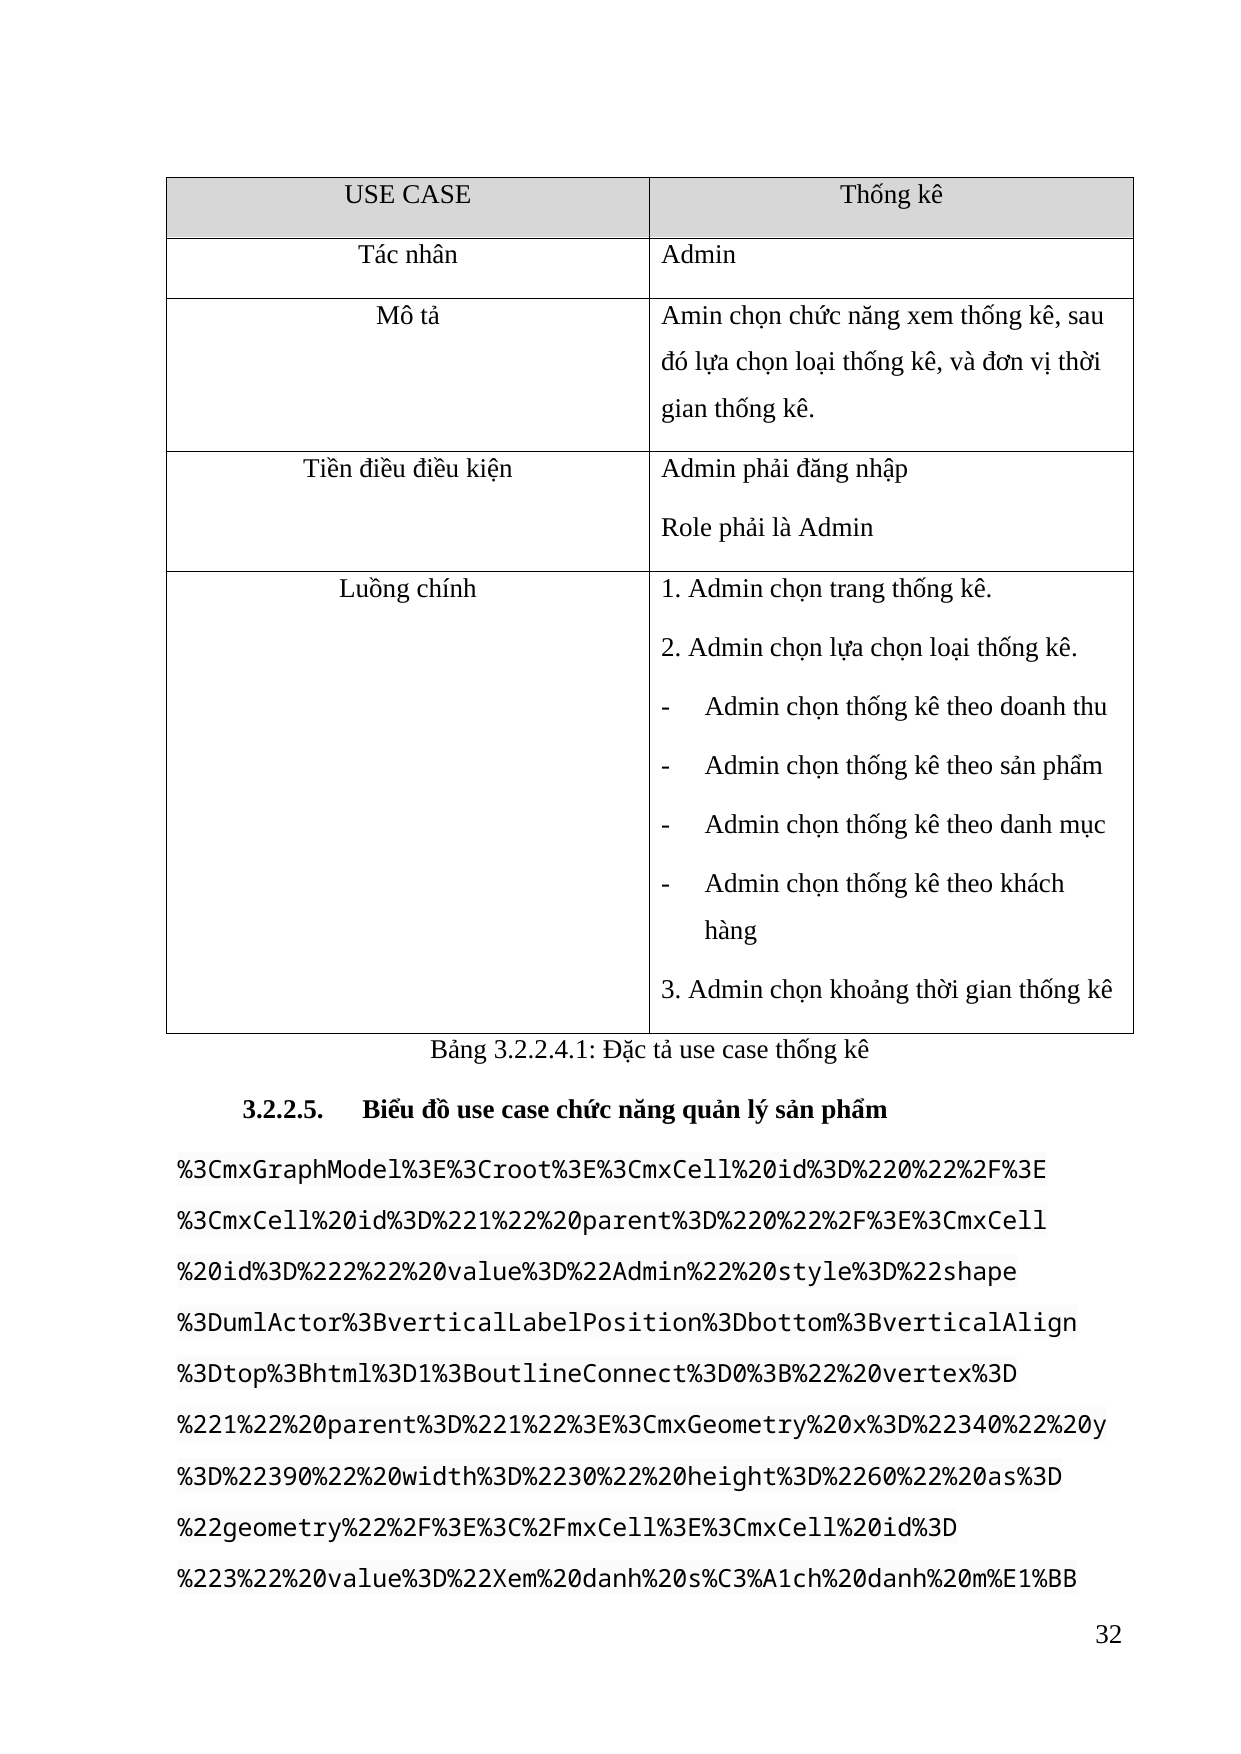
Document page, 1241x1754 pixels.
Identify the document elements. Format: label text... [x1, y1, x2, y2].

table_cell Tiền điều điều kiện [167, 452, 649, 571]
subtitle Biểu đồ use case chức năng quản lý sản phẩm [242, 1093, 1122, 1124]
table_cell Mô tả [167, 299, 649, 451]
table_cell Admin [650, 239, 1133, 298]
table_header USE CASE [167, 178, 649, 237]
text Bảng 3.2.2.4.1: Đặc tả use case thống kê [177, 1034, 1122, 1065]
table_cell Tác nhân [167, 239, 649, 298]
table_cell Admin phải đăng nhập Role phải là Admin [650, 452, 1133, 571]
table_cell Amin chọn chức năng xem thống kê, sau đó lựa chọn loại thống kê, và đơn vị thời gian thống kê. [650, 299, 1133, 451]
table_cell Luồng chính [167, 572, 649, 1032]
table_header Thống kê [650, 178, 1133, 237]
table_cell Admin chọn trang thống kê. Admin chọn lựa chọn loại thống kê. Admin chọn thống kê theo doanh thu Admin chọn thống kê theo sản phẩm Admin chọn thống kê theo danh mục Admin chọn thống kê theo khách hàng Admin chọn khoảng thời gian thống kê [650, 572, 1133, 1032]
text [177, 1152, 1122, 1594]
